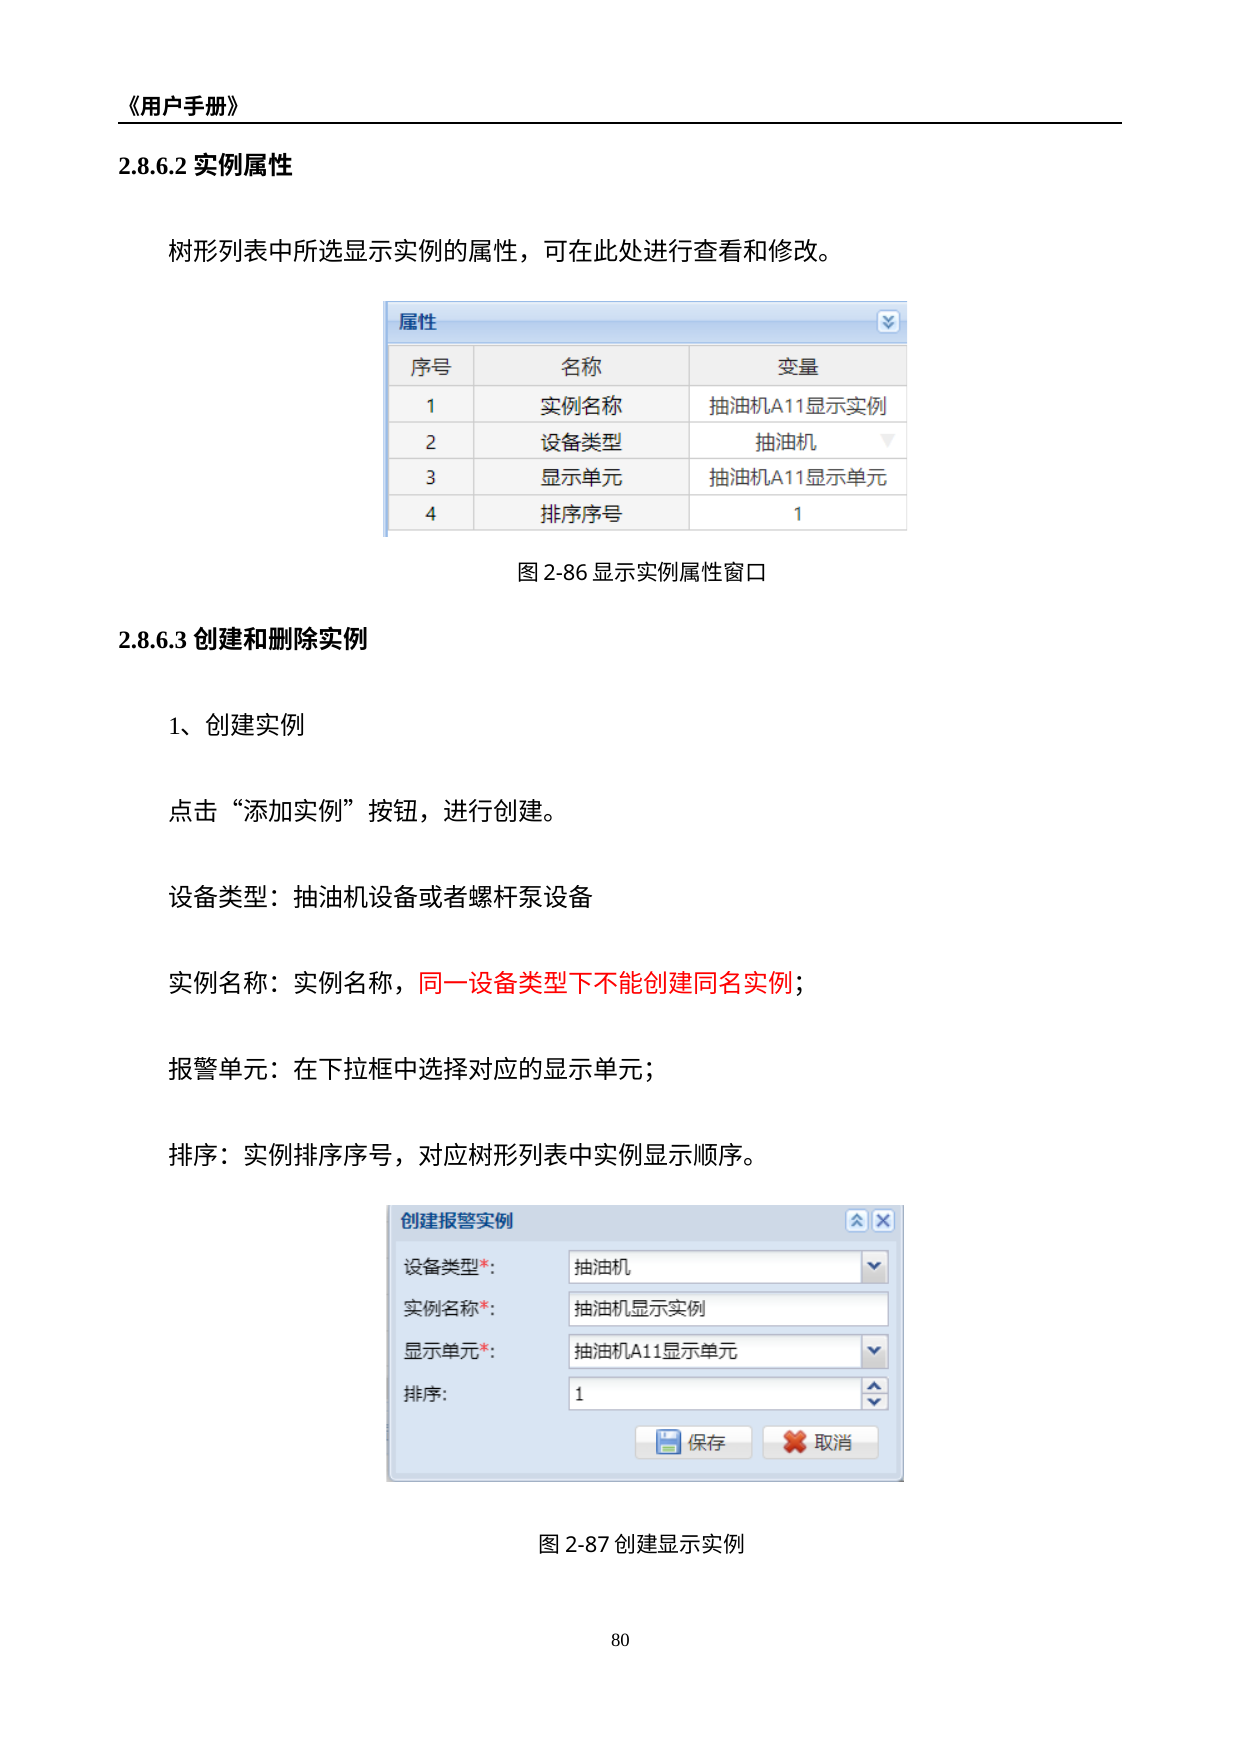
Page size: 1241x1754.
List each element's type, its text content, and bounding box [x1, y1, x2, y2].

picture [383, 301, 908, 537]
text 图2-87创建显示实例 [118, 1526, 1122, 1559]
text 设备类型：抽油机设备或者螺杆泵设备 [118, 861, 1122, 929]
text 树形列表中所选显示实例的属性，可在此处进行查看和修改。 [118, 215, 1122, 283]
text 实例名称：实例名称，同一设备类型下不能创建同名实例； [118, 947, 1122, 1015]
text 报警单元：在下拉框中选择对应的显示单元； [118, 1033, 1122, 1101]
text 1、创建实例 [118, 689, 1122, 757]
text 排序：实例排序序号，对应树形列表中实例显示顺序。 [118, 1119, 1122, 1187]
subtitle 2.8.6.3 创建和删除实例 [118, 603, 1122, 671]
text 图2-86显示实例属性窗口 [118, 553, 1122, 587]
text 点击“添加实例”按钮，进行创建。 [118, 775, 1122, 843]
picture [386, 1205, 904, 1482]
subtitle 2.8.6.2 实例属性 [118, 129, 1122, 197]
